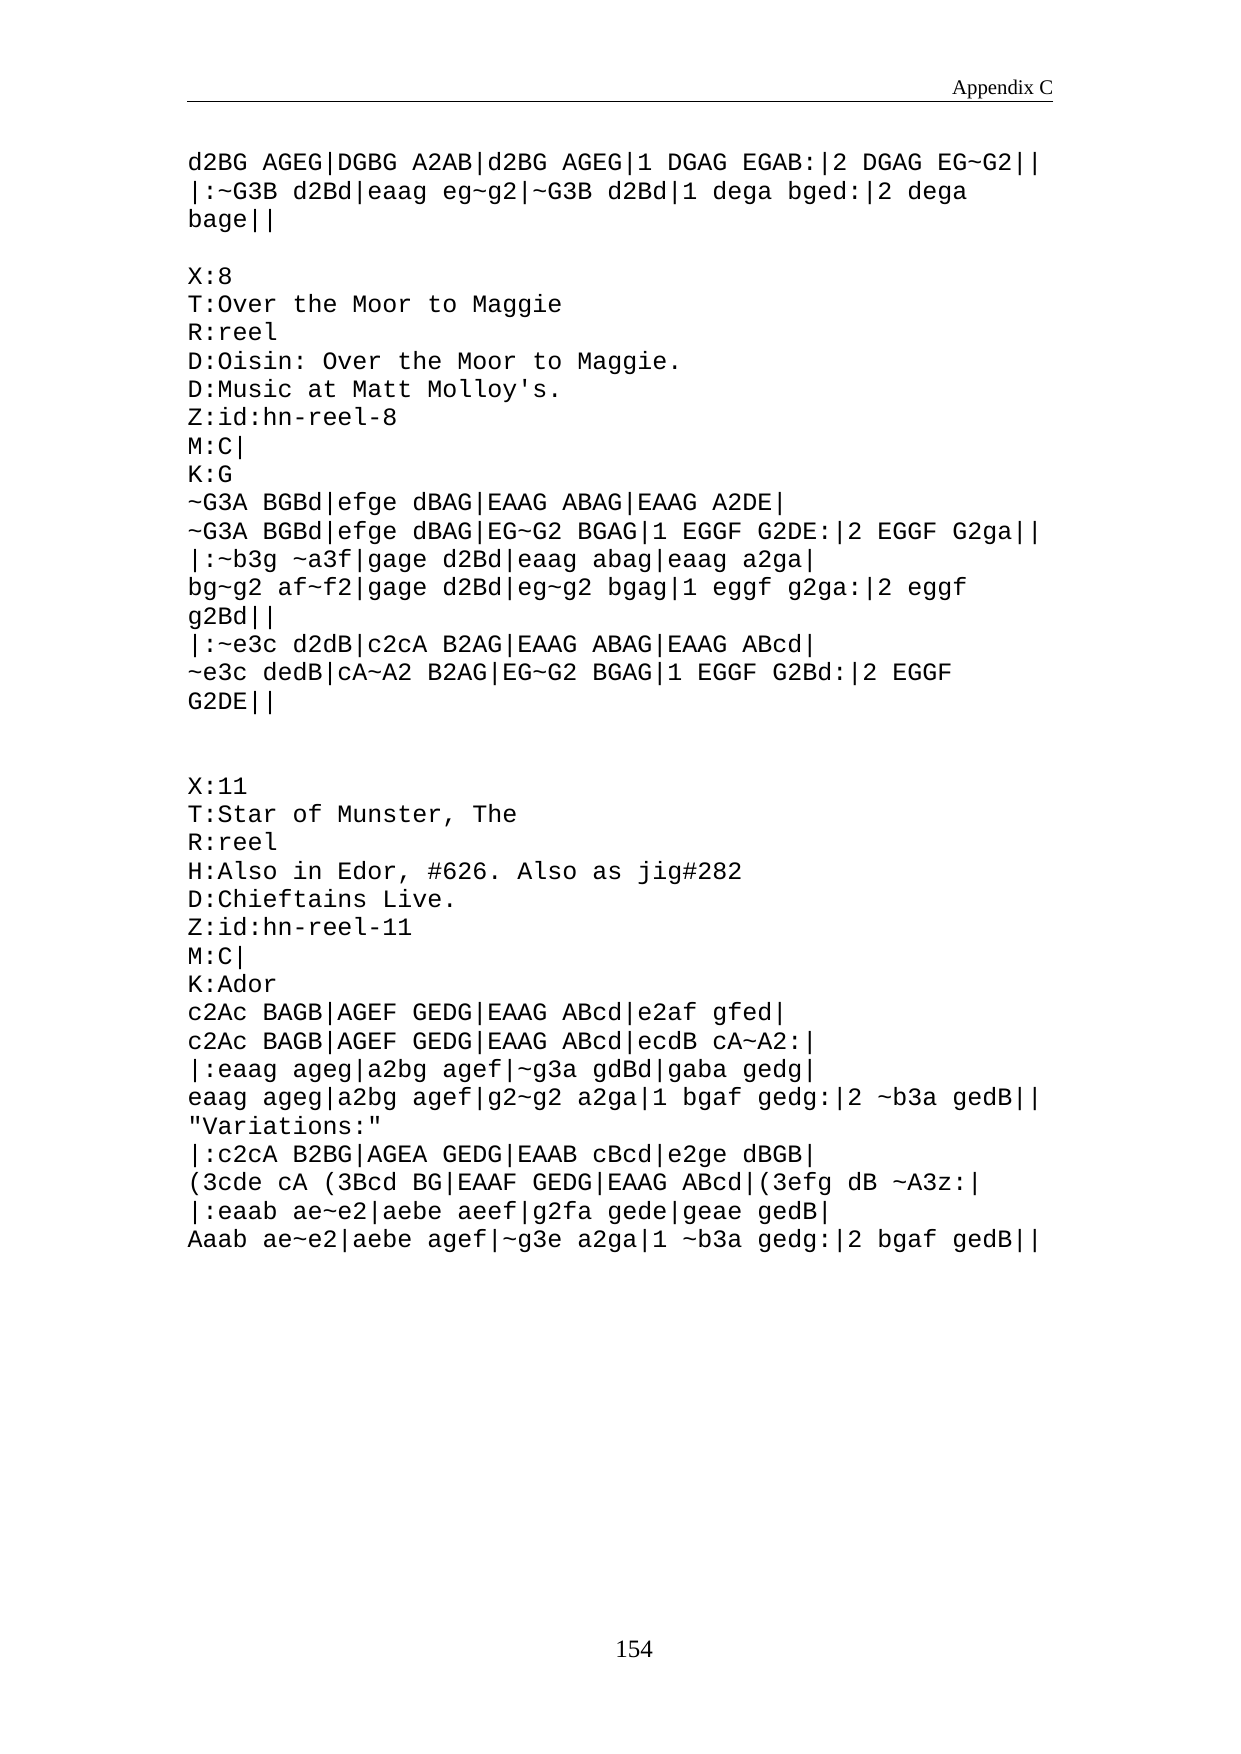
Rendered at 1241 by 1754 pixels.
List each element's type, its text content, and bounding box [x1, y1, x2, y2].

text D:Chieftains Live. [187, 887, 1053, 915]
text X:8 [187, 263, 1053, 292]
text M:C| [187, 943, 1053, 972]
text |:~b3g ~a3f|gage d2Bd|eaag abag|eaag a2ga| [187, 547, 1053, 575]
text X:11 [187, 773, 1053, 802]
text H:Also in Edor, #626. Also as jig#282 [187, 858, 1053, 887]
text ~e3c dedB|cA~A2 B2AG|EG~G2 BGAG|1 EGGF G2Bd:|2 EGGF G2DE|| [187, 660, 1053, 717]
text |:c2cA B2BG|AGEA GEDG|EAAB cBcd|e2ge dBGB| [187, 1142, 1053, 1170]
text (3cde cA (3Bcd BG|EAAF GEDG|EAAG ABcd|(3efg dB ~A3z:| [187, 1170, 1053, 1198]
text Z:id:hn-reel-11 [187, 915, 1053, 943]
text bg~g2 af~f2|gage d2Bd|eg~g2 bgag|1 eggf g2ga:|2 eggf g2Bd|| [187, 575, 1053, 632]
text |:~G3B d2Bd|eaag eg~g2|~G3B d2Bd|1 dega bged:|2 dega bage|| [187, 178, 1053, 235]
text D:Music at Matt Molloy's. [187, 377, 1053, 405]
text |:eaag ageg|a2bg agef|~g3a gdBd|gaba gedg| [187, 1057, 1053, 1085]
text R:reel [187, 830, 1053, 858]
text Aaab ae~e2|aebe agef|~g3e a2ga|1 ~b3a gedg:|2 bgaf gedB|| [187, 1227, 1053, 1255]
text M:C| [187, 433, 1053, 462]
text ~G3A BGBd|efge dBAG|EG~G2 BGAG|1 EGGF G2DE:|2 EGGF G2ga|| [187, 518, 1053, 547]
text K:G [187, 462, 1053, 490]
text R:reel [187, 320, 1053, 348]
text c2Ac BAGB|AGEF GEDG|EAAG ABcd|ecdB cA~A2:| [187, 1028, 1053, 1057]
text Z:id:hn-reel-8 [187, 405, 1053, 433]
text "Variations:" [187, 1113, 1053, 1142]
text D:Oisin: Over the Moor to Maggie. [187, 348, 1053, 377]
text T:Star of Munster, The [187, 802, 1053, 830]
text c2Ac BAGB|AGEF GEDG|EAAG ABcd|e2af gfed| [187, 1000, 1053, 1028]
text T:Over the Moor to Maggie [187, 292, 1053, 320]
text |:~e3c d2dB|c2cA B2AG|EAAG ABAG|EAAG ABcd| [187, 632, 1053, 660]
text eaag ageg|a2bg agef|g2~g2 a2ga|1 bgaf gedg:|2 ~b3a gedB|| [187, 1085, 1053, 1113]
text d2BG AGEG|DGBG A2AB|d2BG AGEG|1 DGAG EGAB:|2 DGAG EG~G2|| [187, 150, 1053, 178]
text ~G3A BGBd|efge dBAG|EAAG ABAG|EAAG A2DE| [187, 490, 1053, 518]
text K:Ador [187, 972, 1053, 1000]
text |:eaab ae~e2|aebe aeef|g2fa gede|geae gedB| [187, 1198, 1053, 1227]
